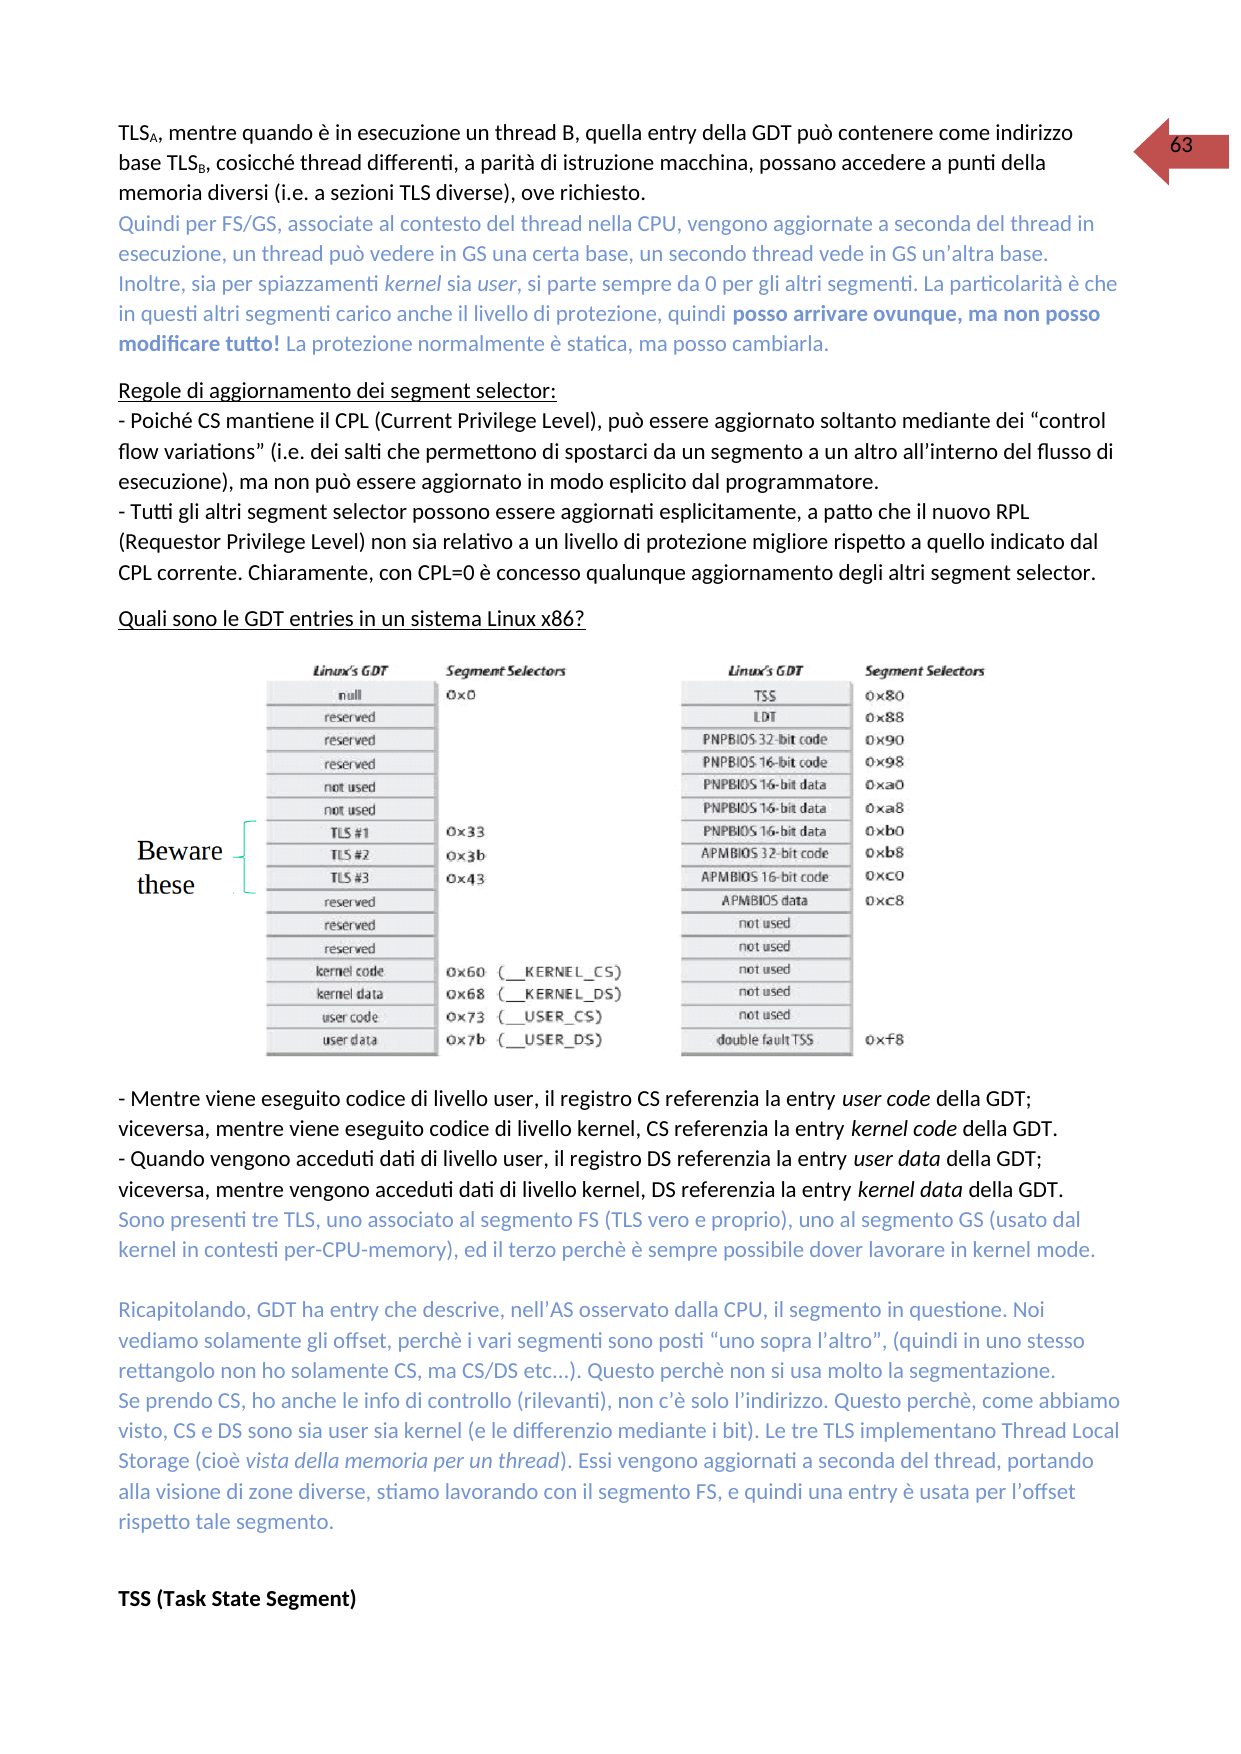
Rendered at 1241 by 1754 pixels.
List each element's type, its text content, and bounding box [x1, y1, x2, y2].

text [118, 118, 1122, 358]
text Regole di aggiornamento dei segment selector: - Poiché CS mantiene il CPL (Current Privilege Level), può essere aggiornato soltanto mediante dei “control flow variations” (i.e. dei salti che permettono di spostarci da un segmento a un altro all’interno del flusso di esecuzione), ma non può essere aggiornato in modo esplicito dal programmatore. - Tutti gli altri segment selector possono essere aggiornati esplicitamente, a patto che il nuovo RPL (Requestor Privilege Level) non sia relativo a un livello di protezione migliore rispetto a quello indicato dal CPL corrente. Chiaramente, con CPL=0 è concesso qualunque aggiornamento degli altri segment selector. [118, 376, 1122, 586]
text Quali sono le GDT entries in un sistema Linux x86? [118, 604, 1122, 633]
picture [118, 651, 995, 1066]
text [118, 1554, 1122, 1612]
text - Mentre viene eseguito codice di livello user, il registro CS referenzia la entry user code della GDT; viceversa, mentre viene eseguito codice di livello kernel, CS referenzia la entry kernel code della GDT. - Quando vengono acceduti dati di livello user, il registro DS referenzia la entry user data della GDT; viceversa, mentre vengono acceduti dati di livello kernel, DS referenzia la entry kernel data della GDT. Sono presenti tre TLS, uno associato al segmento FS (TLS vero e proprio), uno al segmento GS (usato dal kernel in contesti per-CPU-memory), ed il terzo perchè è sempre possibile dover lavorare in kernel mode. Ricapitolando, GDT ha entry che descrive, nell’AS osservato dalla CPU, il segmento in questione. Noi vediamo solamente gli offset, perchè i vari segmenti sono posti “uno sopra l’altro”, (quindi in uno stesso rettangolo non ho solamente CS, ma CS/DS etc...). Questo perchè non si usa molto la segmentazione. Se prendo CS, ho anche le info di controllo (rilevanti), non c’è solo l’indirizzo. Questo perchè, come abbiamo visto, CS e DS sono sia user sia kernel (e le differenzio mediante i bit). Le tre TLS implementano Thread Local Storage (cioè vista della memoria per un thread). Essi vengono aggiornati a seconda del thread, portando alla visione di zone diverse, stiamo lavorando con il segmento FS, e quindi una entry è usata per l’offset rispetto tale segmento. [118, 1084, 1122, 1535]
